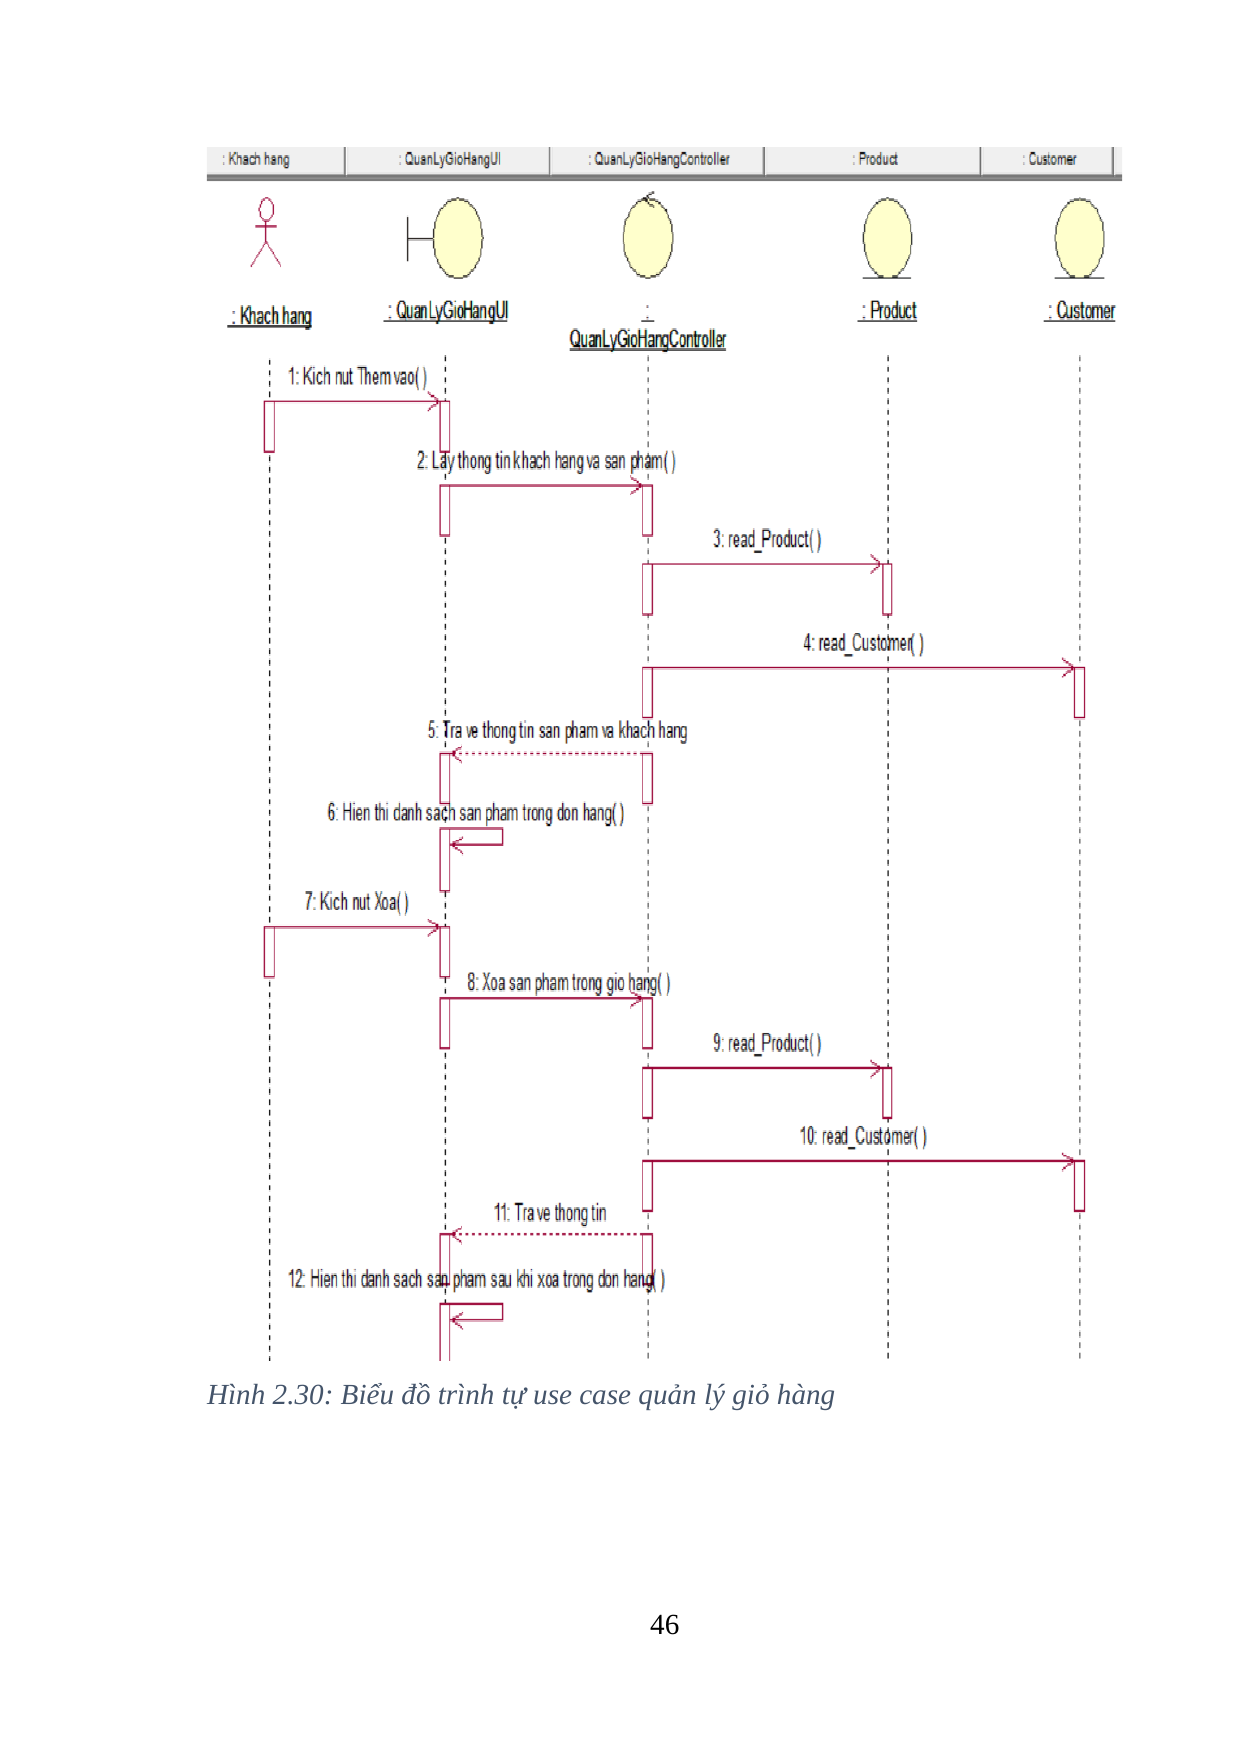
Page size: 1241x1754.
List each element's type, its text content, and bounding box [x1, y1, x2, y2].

picture [206, 147, 1123, 1361]
